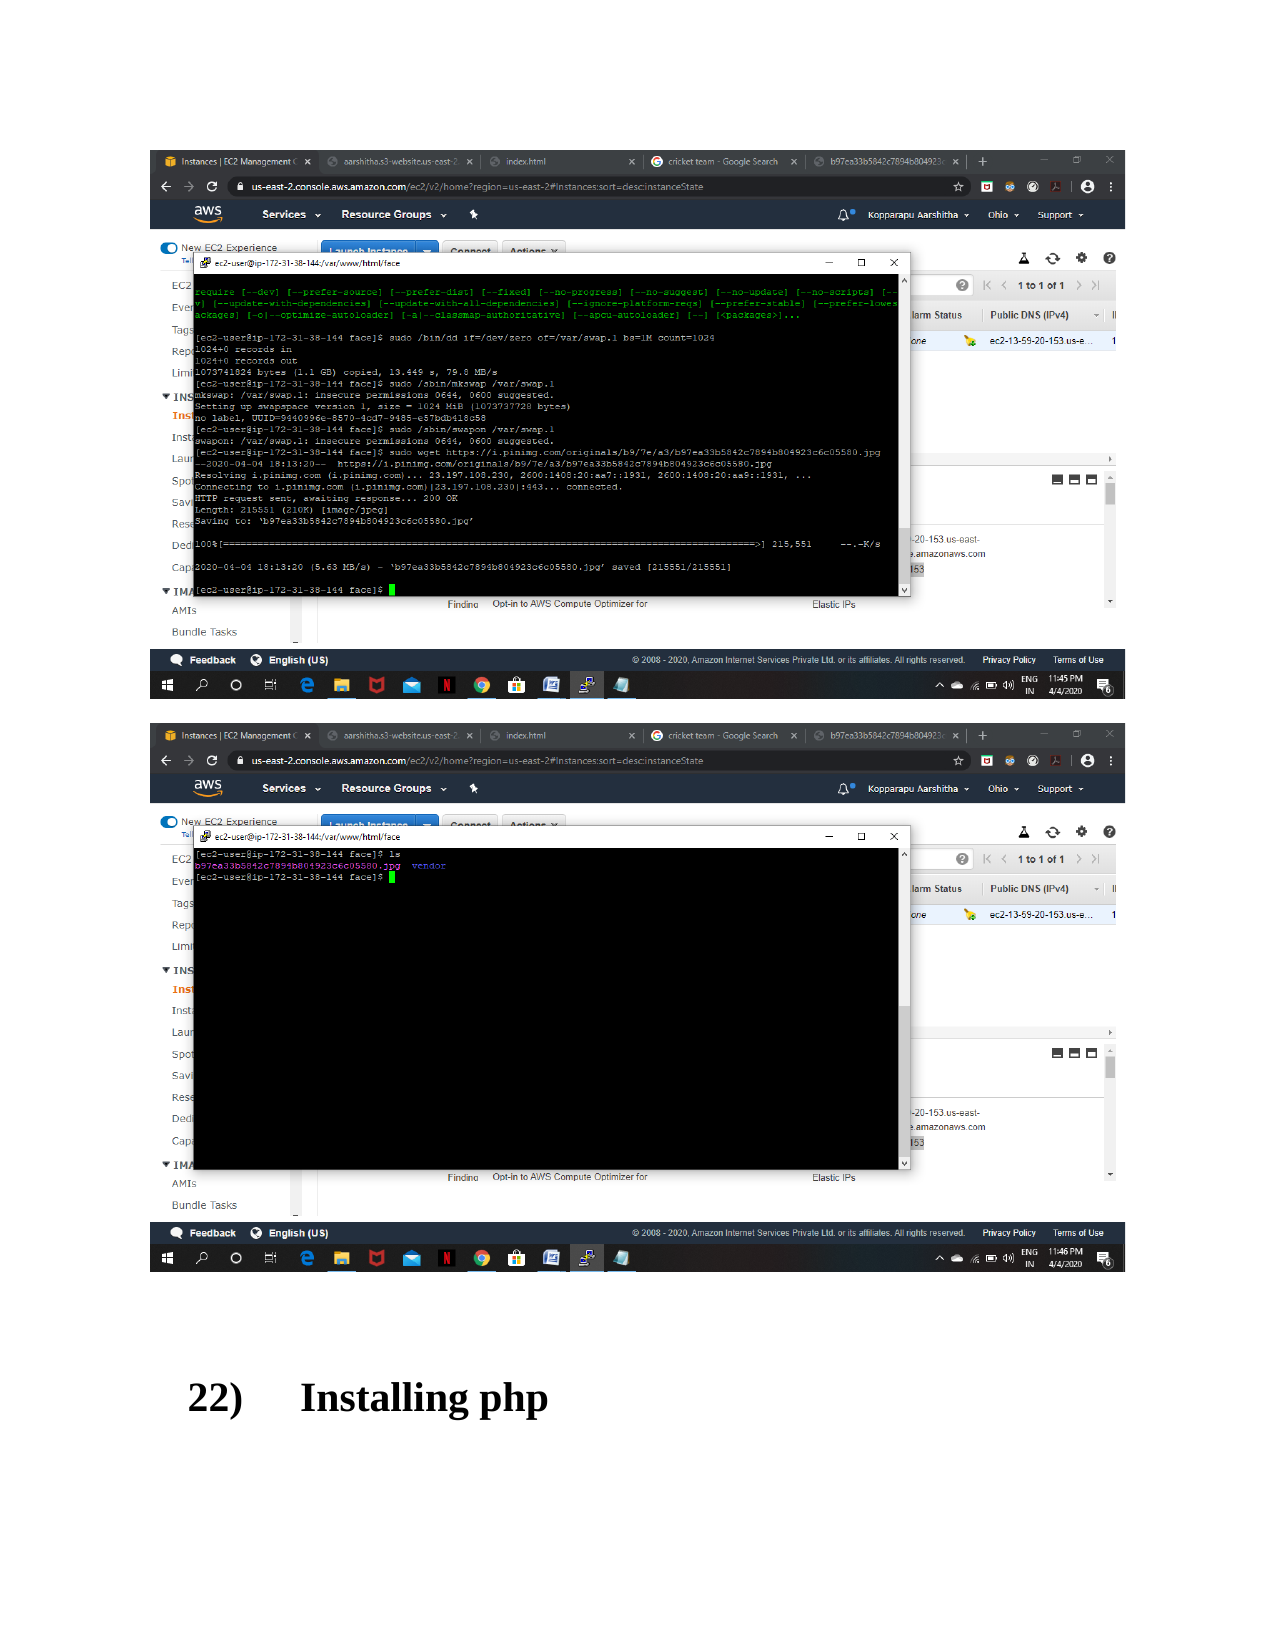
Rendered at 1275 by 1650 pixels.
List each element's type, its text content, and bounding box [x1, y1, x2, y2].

picture [150, 723, 1125, 1272]
picture [150, 150, 1125, 699]
list Installing php [187, 1372, 1125, 1420]
